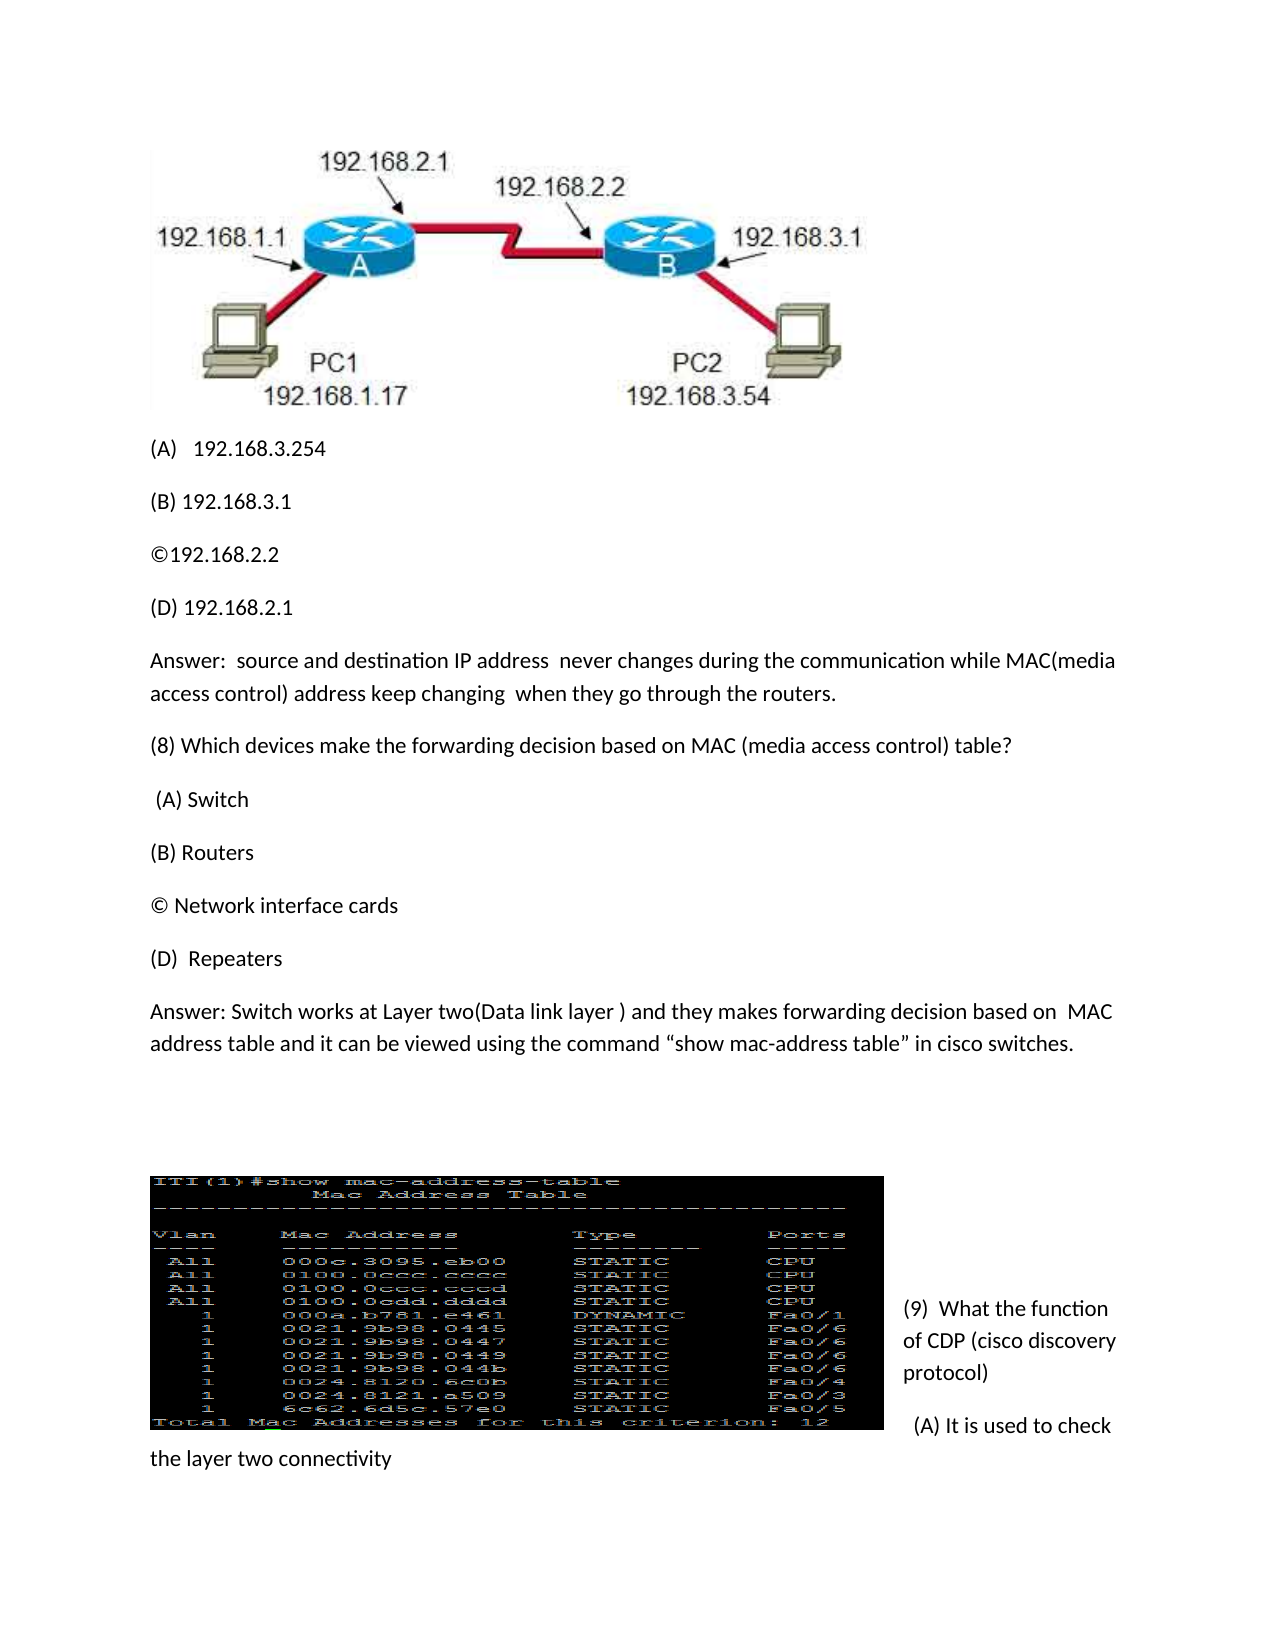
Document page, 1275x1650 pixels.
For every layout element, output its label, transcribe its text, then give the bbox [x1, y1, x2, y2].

text Answer: source and destination IP address never changes during the communication while MAC(media access control) address keep changing when they go through the routers. [150, 646, 1125, 707]
text ©192.168.2.2 [150, 540, 1125, 568]
text © Network interface cards [150, 891, 1125, 919]
text Answer: Switch works at Layer two(Data link layer ) and they makes forwarding decision based on MAC address table and it can be viewed using the command “show mac-address table” in cisco switches. [150, 997, 1125, 1057]
text (A) It is used to check the layer two connectivity [150, 1411, 1125, 1472]
text (B) Routers [150, 838, 1125, 866]
text (D) 192.168.2.1 [150, 593, 1125, 621]
picture [150, 1176, 884, 1430]
text (D) Repeaters [150, 944, 1125, 972]
text (A) Switch [150, 785, 1125, 813]
text (B) 192.168.3.1 [150, 487, 1125, 515]
text (8) Which devices make the forwarding decision based on MAC (media access control) table? [150, 732, 1125, 760]
text (A) 192.168.3.254 [150, 434, 1125, 462]
picture [150, 150, 868, 410]
text (9) What the function of CDP (cisco discovery protocol) [884, 1294, 1125, 1386]
